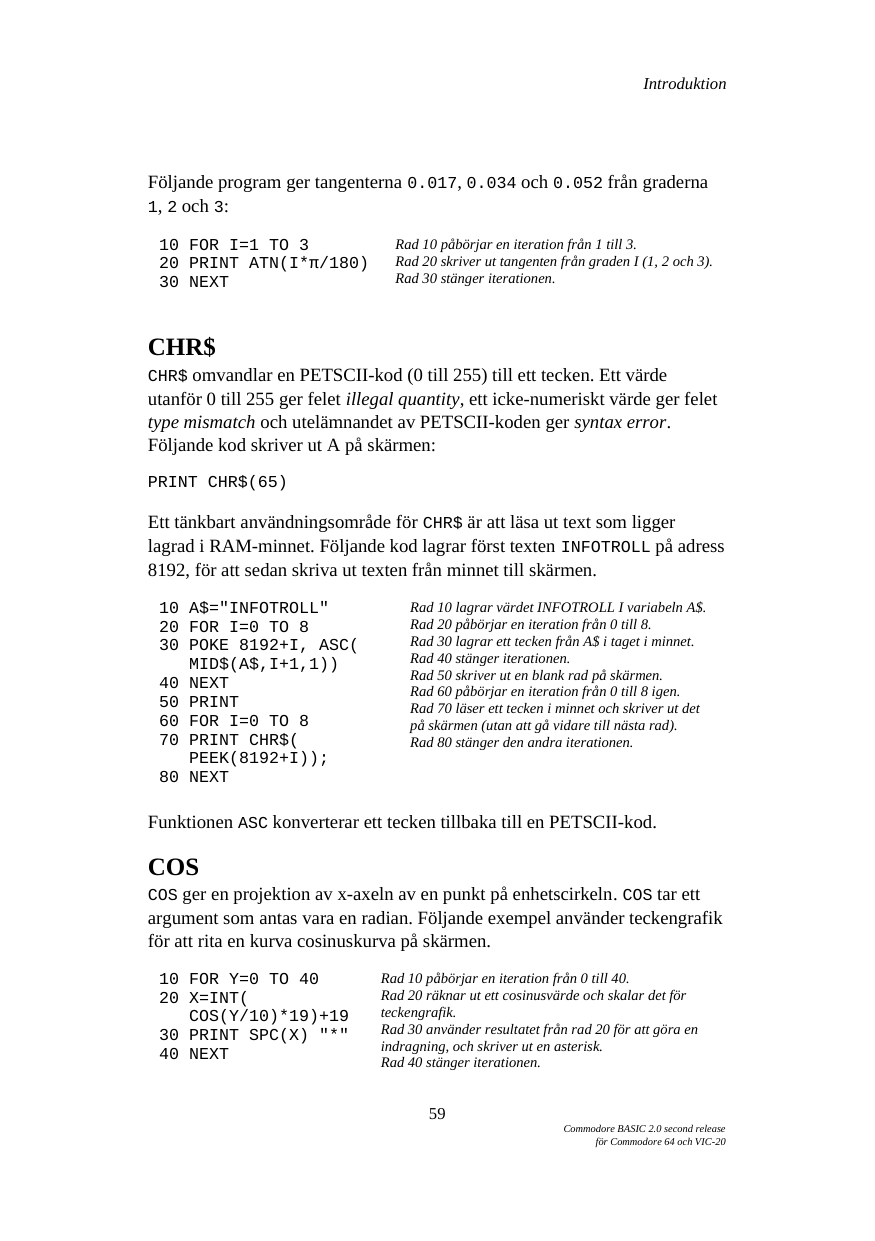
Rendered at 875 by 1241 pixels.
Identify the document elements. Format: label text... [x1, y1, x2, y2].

subtitle COS [148, 852, 726, 881]
text Ett tänkbart användningsområde för CHR$ är att läsa ut text som ligger lagrad i RAM-minnet. Följande kod lagrar först texten INFOTROLL på adress 8192, för att sedan skriva ut texten från minnet till skärmen. [148, 511, 726, 581]
table_header 10 FOR Y=0 TO 40 20 X=INT( COS(Y/10)*19)+19 30 PRINT SPC(X) "*" 40 NEXT [148, 970, 369, 1071]
text Följande program ger tangenterna 0.017, 0.034 och 0.052 från graderna 1, 2 och 3: [148, 148, 726, 218]
text COS ger en projektion av x-axeln av en punkt på enhetscirkeln. COS tar ett argument som antas vara en radian. Följande exempel använder teckengrafik för att rita en kurva cosinuskurva på skärmen. [148, 883, 726, 952]
table_header 10 FOR I=1 TO 3 20 PRINT ATN(I*π/180) 30 NEXT [148, 236, 384, 293]
table_header 10 A$="INFOTROLL" 20 FOR I=0 TO 8 30 POKE 8192+I, ASC( MID$(A$,I+1,1)) 40 NEXT 50 PRINT 60 FOR I=0 TO 8 70 PRINT CHR$( PEEK(8192+I)); 80 NEXT [148, 599, 399, 788]
text Funktionen ASC konverterar ett tecken tillbaka till en PETSCII-kod. [148, 788, 726, 833]
text PRINT CHR$(65) [148, 474, 726, 493]
text CHR$ omvandlar en PETSCII-kod (0 till 255) till ett tecken. Ett värde utanför 0 till 255 ger felet illegal quantity, ett icke-numeriskt värde ger felet type mismatch och utelämnandet av PETSCII-koden ger syntax error. Följande kod skriver ut A på skärmen: [148, 363, 726, 456]
table_header Rad 10 påbörjar en iteration från 1 till 3. Rad 20 skriver ut tangenten från graden I (1, 2 och 3). Rad 30 stänger iterationen. [384, 236, 726, 293]
subtitle CHR$ [148, 332, 726, 361]
table_header Rad 10 lagrar värdet INFOTROLL I variabeln A$. Rad 20 påbörjar en iteration från 0 till 8. Rad 30 lagrar ett tecken från A$ i taget i minnet. Rad 40 stänger iterationen. Rad 50 skriver ut en blank rad på skärmen. Rad 60 påbörjar en iteration från 0 till 8 igen. Rad 70 läser ett tecken i minnet och skriver ut det på skärmen (utan att gå vidare till nästa rad). Rad 80 stänger den andra iterationen. [399, 599, 726, 788]
table_header Rad 10 påbörjar en iteration från 0 till 40. Rad 20 räknar ut ett cosinusvärde och skalar det för teckengrafik. Rad 30 använder resultatet från rad 20 för att göra en indragning, och skriver ut en asterisk. Rad 40 stänger iterationen. [369, 970, 726, 1071]
